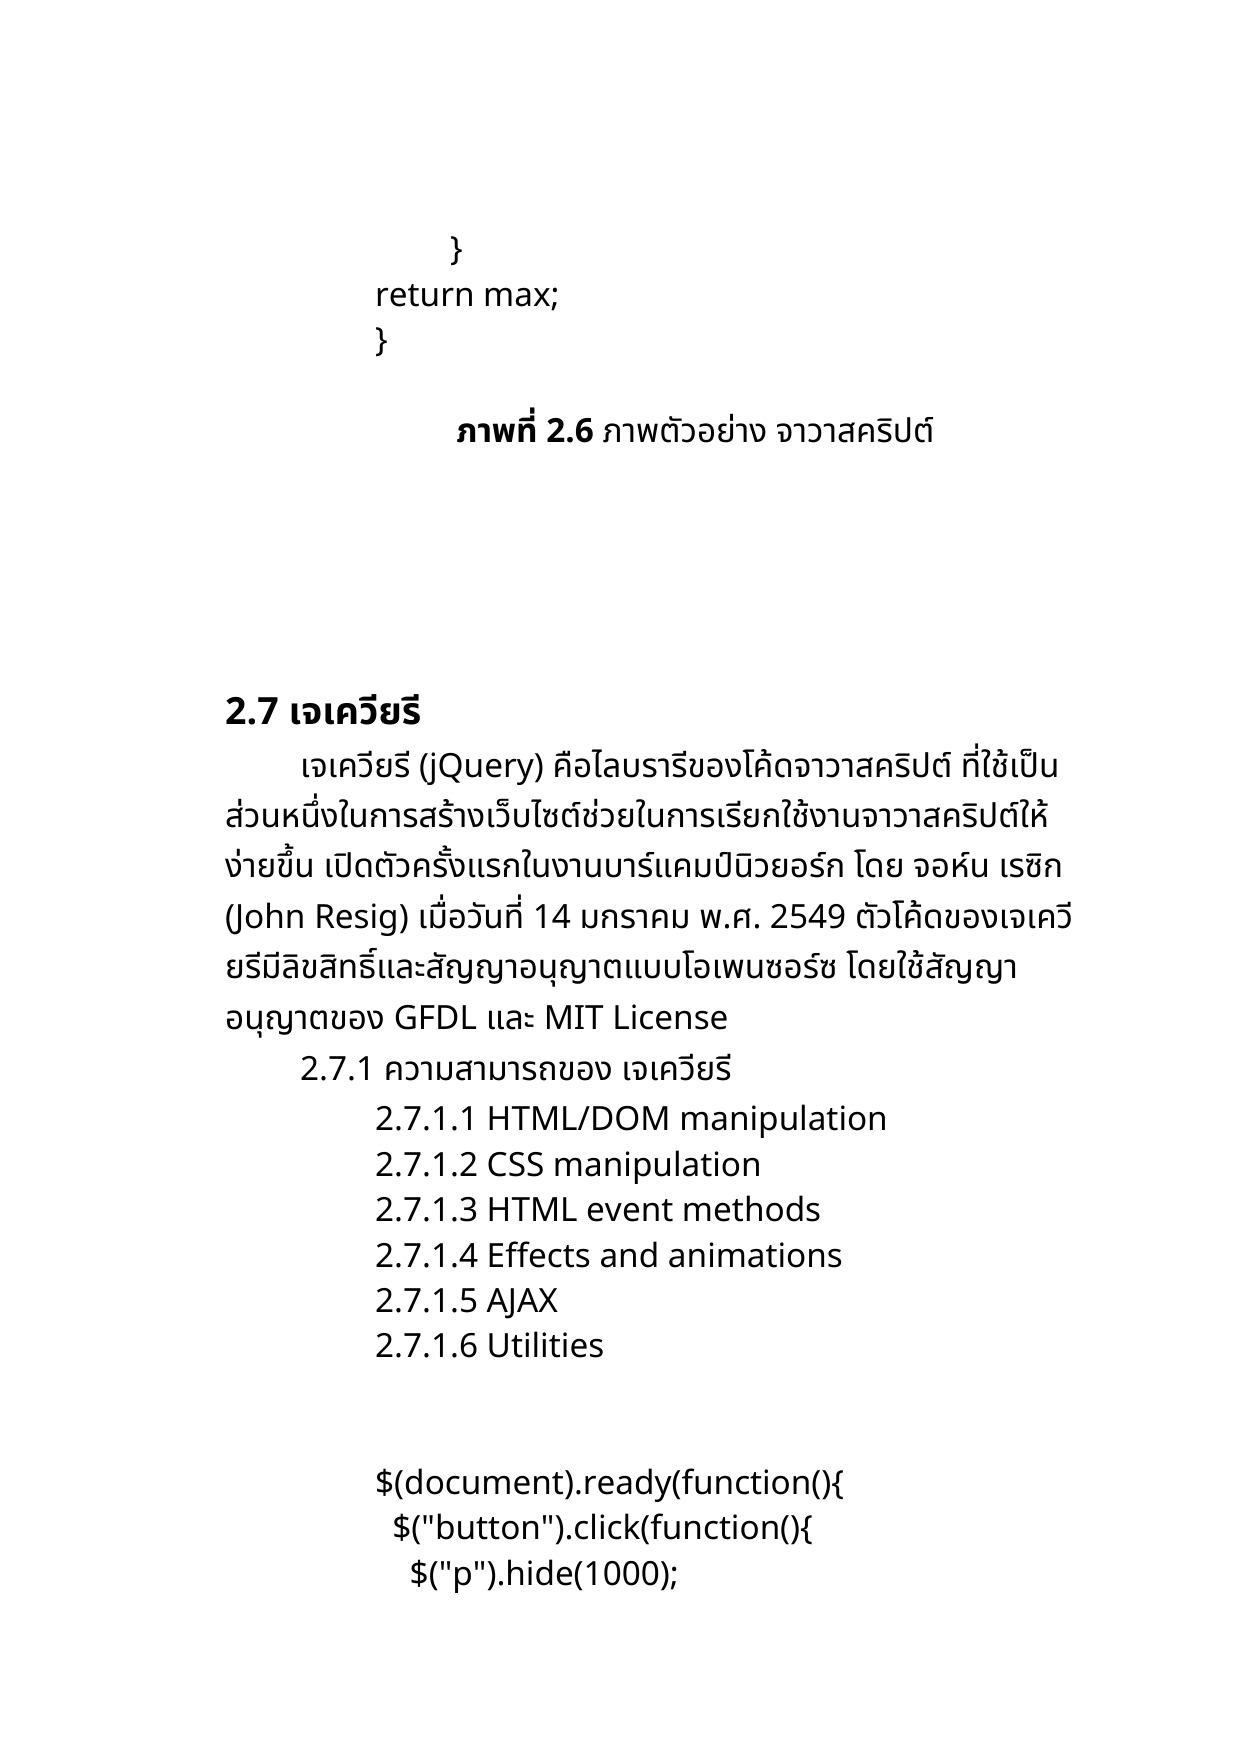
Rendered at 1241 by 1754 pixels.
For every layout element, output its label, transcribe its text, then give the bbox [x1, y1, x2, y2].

text 2.7.1.5 AJAX [225, 1277, 1090, 1322]
text ภาพที่ 2.6 ภาพตัวอย่าง จาวาสคริปต์ [300, 407, 1090, 457]
text $("button").click(function(){ [375, 1504, 1090, 1549]
text 2.7.1.1 HTML/DOM manipulation [225, 1095, 1090, 1141]
text 2.7.1.4 Effects and animations [225, 1231, 1090, 1277]
text 2.7 เจเควียรี [225, 684, 1090, 741]
text 2.7.1 ความสามารถของ เจเควียรี [225, 1044, 1090, 1095]
text } [375, 225, 1090, 270]
text 2.7.1.2 CSS manipulation [225, 1141, 1090, 1186]
text เจเควียรี (jQuery) คือไลบรารีของโค้ดจาวาสคริปต์ ที่ใช้เป็นส่วนหนึ่งในการสร้างเว็บไซต์ช่วยในการเรียกใช้งานจาวาสคริปต์ให้ง่ายขึ้น เปิดตัวครั้งแรกในงานบาร์แคมป์นิวยอร์ก โดย จอห์น เรซิก (John Resig) เมื่อวันที่ 14 มกราคม พ.ศ. 2549 ตัวโค้ดของเจเควียรีมีลิขสิทธิ์และสัญญาอนุญาตแบบโอเพนซอร์ซ โดยใช้สัญญาอนุญาตของ GFDL และ MIT License [225, 741, 1090, 1044]
text return max; [300, 270, 1090, 316]
text 2.7.1.3 HTML event methods [225, 1186, 1090, 1231]
text $("p").hide(1000); [375, 1549, 1090, 1595]
text 2.7.1.6 Utilities [225, 1322, 1090, 1413]
text $(document).ready(function(){ [375, 1458, 1090, 1504]
text } [300, 316, 1090, 361]
